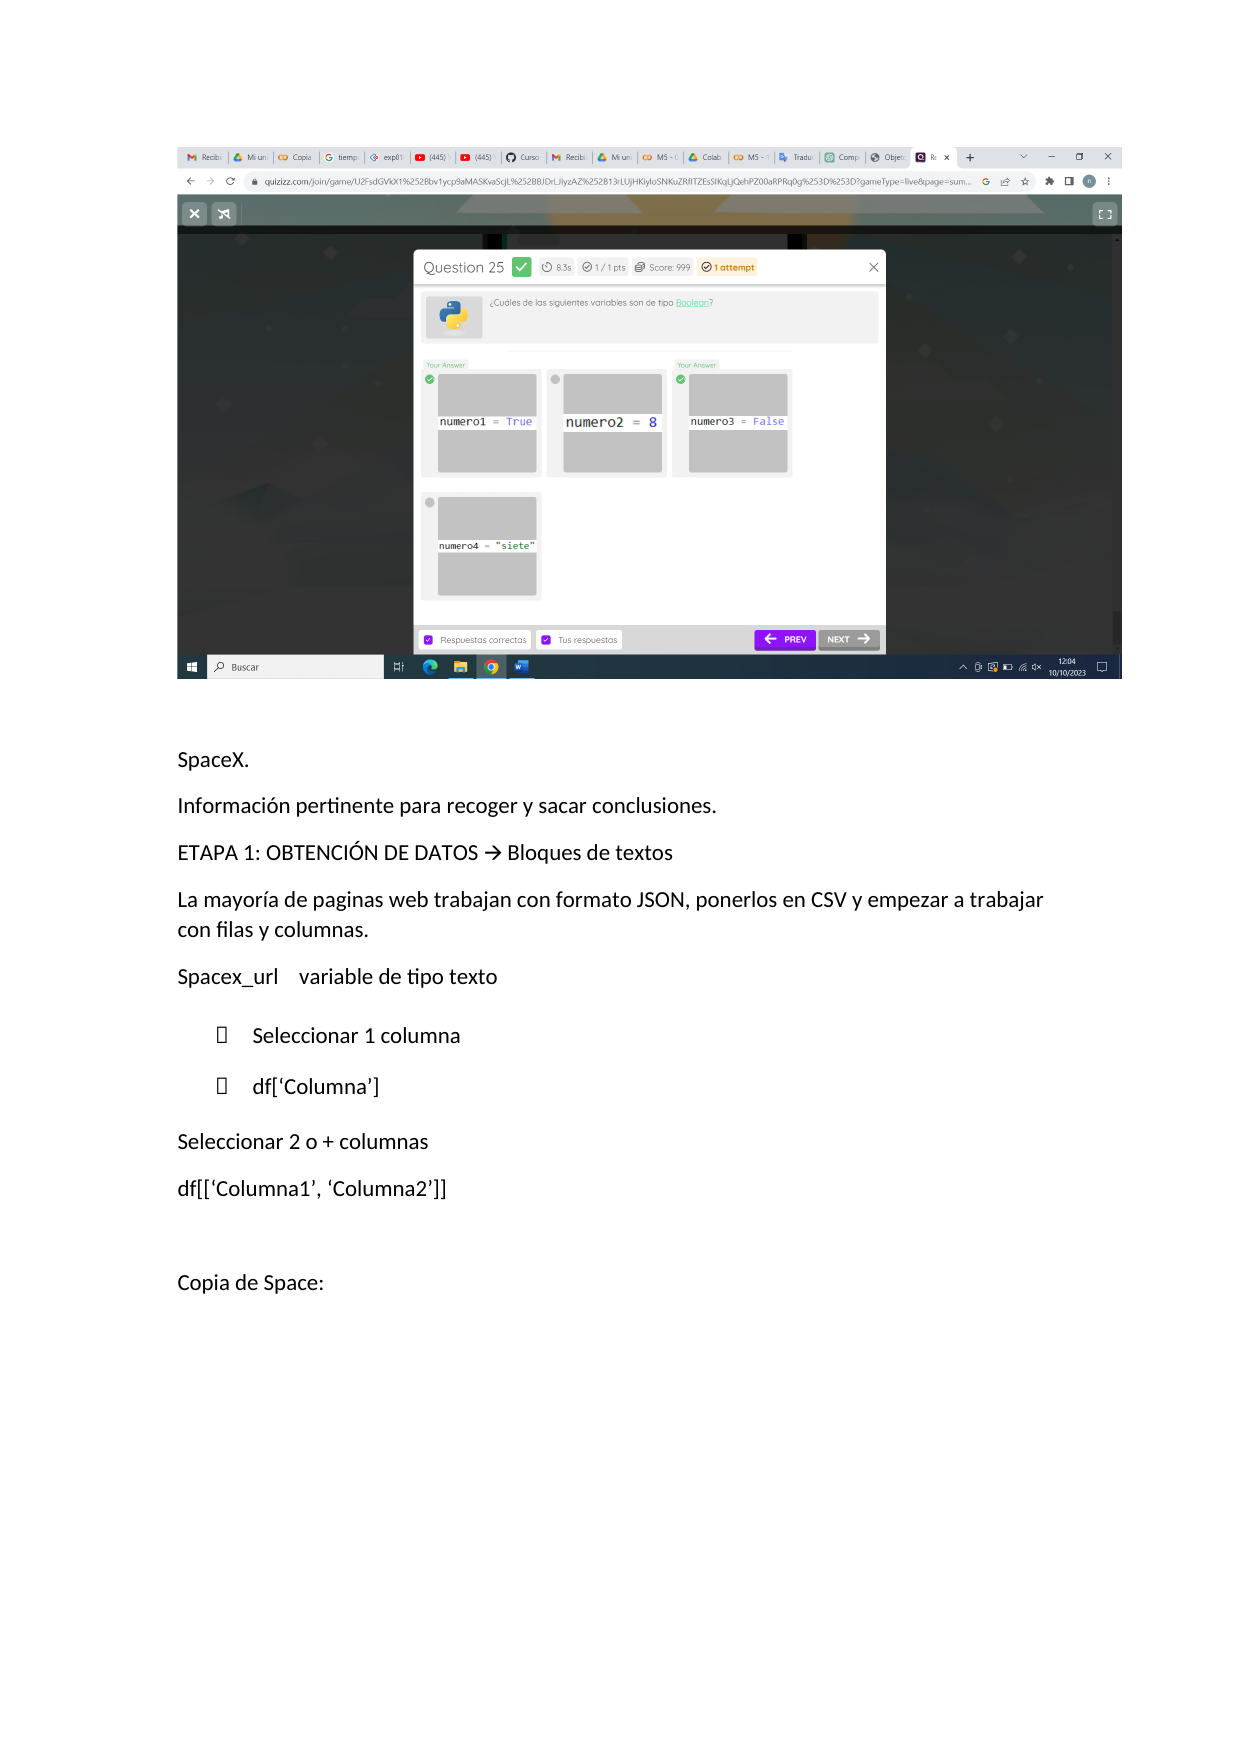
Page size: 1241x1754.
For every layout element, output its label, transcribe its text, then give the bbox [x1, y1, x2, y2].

text SpaceX. [177, 745, 1063, 773]
text Información pertinente para recoger y sacar conclusiones. [177, 792, 1063, 820]
picture [177, 147, 1122, 679]
text df[[‘Columna1’, ‘Columna2’]] [177, 1174, 1063, 1202]
list df[‘Columna’] [215, 1060, 1063, 1107]
text La mayoría de paginas web trabajan con formato JSON, ponerlos en CSV y empezar a trabajar con filas y columnas. [177, 885, 1063, 944]
text ETAPA 1: OBTENCIÓN DE DATOS 🡪 Bloques de textos [177, 838, 1063, 867]
list Seleccionar 1 columna [215, 1009, 1063, 1056]
text Spacex_url variable de tipo texto [177, 962, 1063, 991]
text Copia de Space: [177, 1268, 1063, 1296]
text Seleccionar 2 o + columnas [177, 1127, 1063, 1156]
